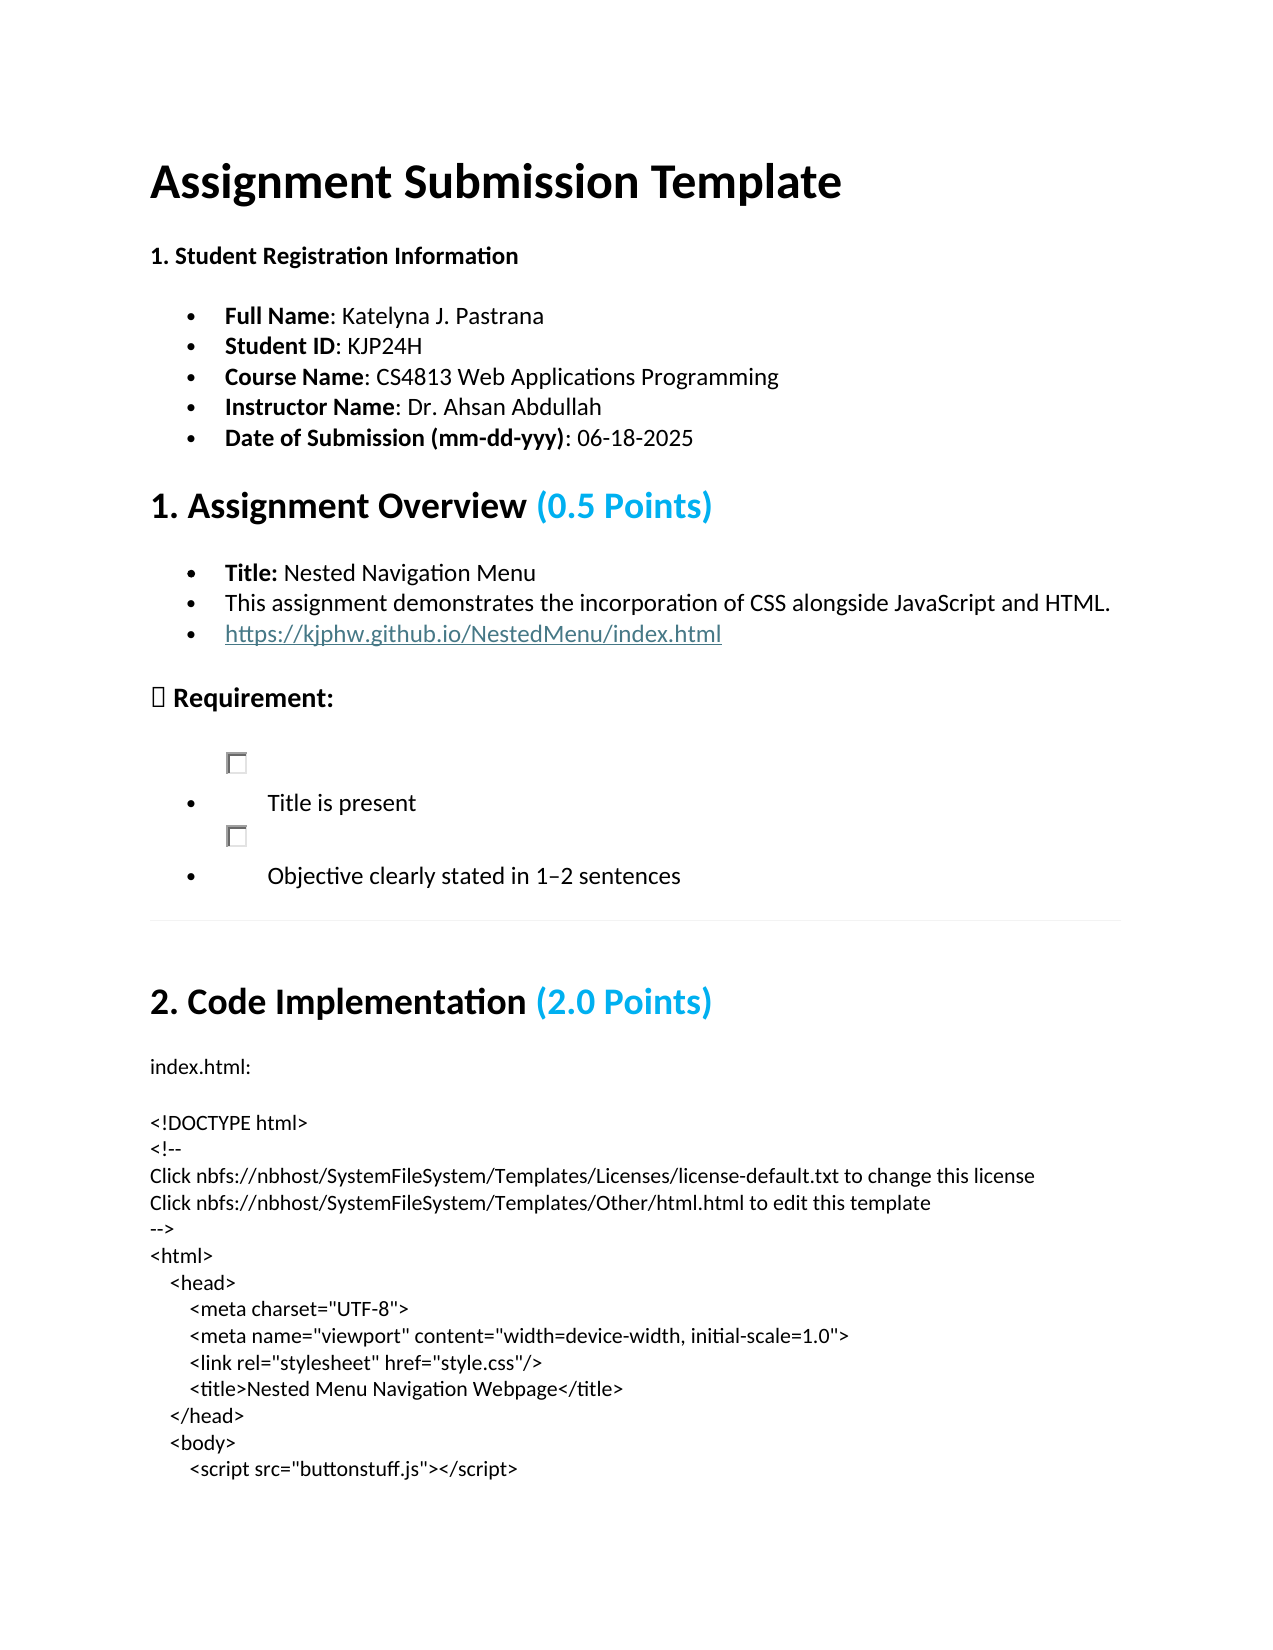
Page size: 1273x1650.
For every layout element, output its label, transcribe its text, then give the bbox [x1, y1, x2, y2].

text <meta name="viewport" content="width=device-width, initial-scale=1.0"> [150, 1322, 1123, 1349]
text <script src="buttonstuff.js"></script> [150, 1456, 1123, 1482]
text </head> [150, 1402, 1123, 1429]
text <title>Nested Menu Navigation Webpage</title> [150, 1376, 1123, 1402]
text index.html: [150, 1053, 1123, 1080]
text --> [150, 1216, 1123, 1242]
list Title is present [187, 745, 1123, 818]
text <!DOCTYPE html> [150, 1109, 1123, 1136]
list Course Name: CS4813 Web Applications Programming [187, 361, 1123, 391]
list This assignment demonstrates the incorporation of CSS alongside JavaScript and HTML. [187, 587, 1123, 618]
list Student ID: KJP24H [187, 330, 1123, 361]
text <head> [150, 1269, 1123, 1296]
text <!-- [150, 1136, 1123, 1162]
text <body> [150, 1429, 1123, 1456]
text <meta charset="UTF-8"> [150, 1296, 1123, 1322]
text 1. Student Registration Information [150, 240, 1123, 271]
text 2. Code Implementation (2.0 Points) [150, 978, 1123, 1024]
text ✅ Requirement: [150, 677, 1123, 716]
text Assignment Submission Template [150, 150, 1123, 211]
list Full Name: Katelyna J. Pastrana [187, 300, 1123, 330]
list Objective clearly stated in 1–2 sentences [187, 818, 1123, 891]
text <link rel="stylesheet" href="style.css"/> [150, 1349, 1123, 1376]
list Instructor Name: Dr. Ahsan Abdullah [187, 391, 1123, 422]
list Date of Submission (mm-dd-yyy): 06-18-2025 [187, 422, 1123, 452]
text 1. Assignment Overview (0.5 Points) [150, 482, 1123, 527]
text Click nbfs://nbhost/SystemFileSystem/Templates/Other/html.html to edit this template [150, 1189, 1123, 1216]
text Click nbfs://nbhost/SystemFileSystem/Templates/Licenses/license-default.txt to change this license [150, 1162, 1123, 1189]
list https://kjphw.github.io/NestedMenu/index.html [187, 618, 1123, 648]
text <html> [150, 1242, 1123, 1269]
list Title: Nested Navigation Menu [187, 557, 1123, 587]
